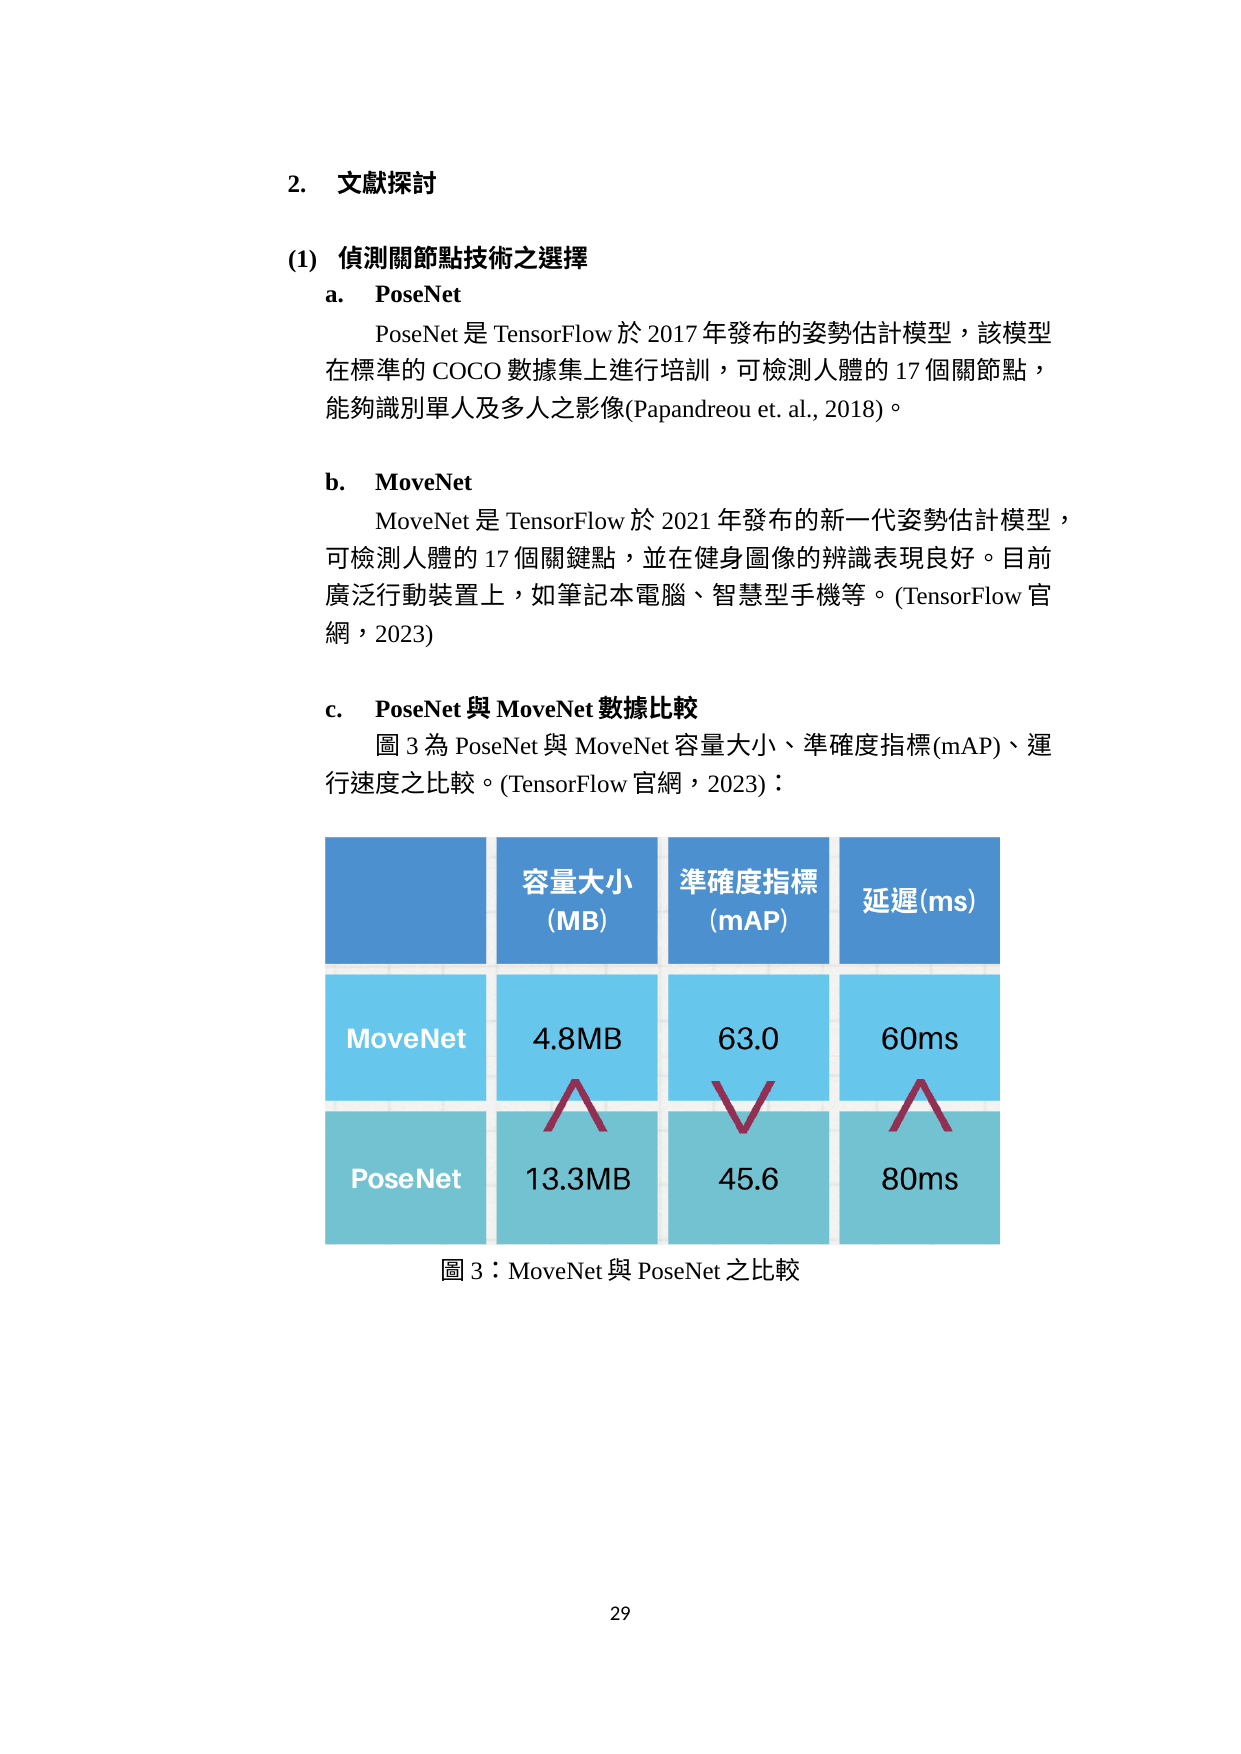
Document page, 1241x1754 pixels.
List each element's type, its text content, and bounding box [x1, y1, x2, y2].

text 圖 3：MoveNet與PoseNet之比較 [187, 1250, 1053, 1287]
text PoseNet是TensorFlow於2017年發布的姿勢估計模型，該模型在標準的COCO數據集上進行培訓，可檢測人體的17個關節點，能夠識別單人及多人之影像(Papandreou et. al., 2018)。 [325, 312, 1053, 425]
list 偵測關節點技術之選擇 [288, 237, 1053, 275]
list MoveNet [325, 462, 1053, 500]
picture [325, 837, 1001, 1245]
list 文獻探討 [287, 162, 1053, 200]
list PoseNet [325, 275, 1053, 312]
list PoseNet與MoveNet數據比較 [325, 687, 1053, 725]
text 圖3為PoseNet與MoveNet容量大小、準確度指標(mAP)、運行速度之比較。(TensorFlow官網，2023)： [325, 725, 1053, 800]
text MoveNet是TensorFlow於2021年發布的新一代姿勢估計模型，可檢測人體的17個關鍵點，並在健身圖像的辨識表現良好。目前廣泛行動裝置上，如筆記本電腦、智慧型手機等。(TensorFlow官網，2023) [325, 500, 1053, 650]
